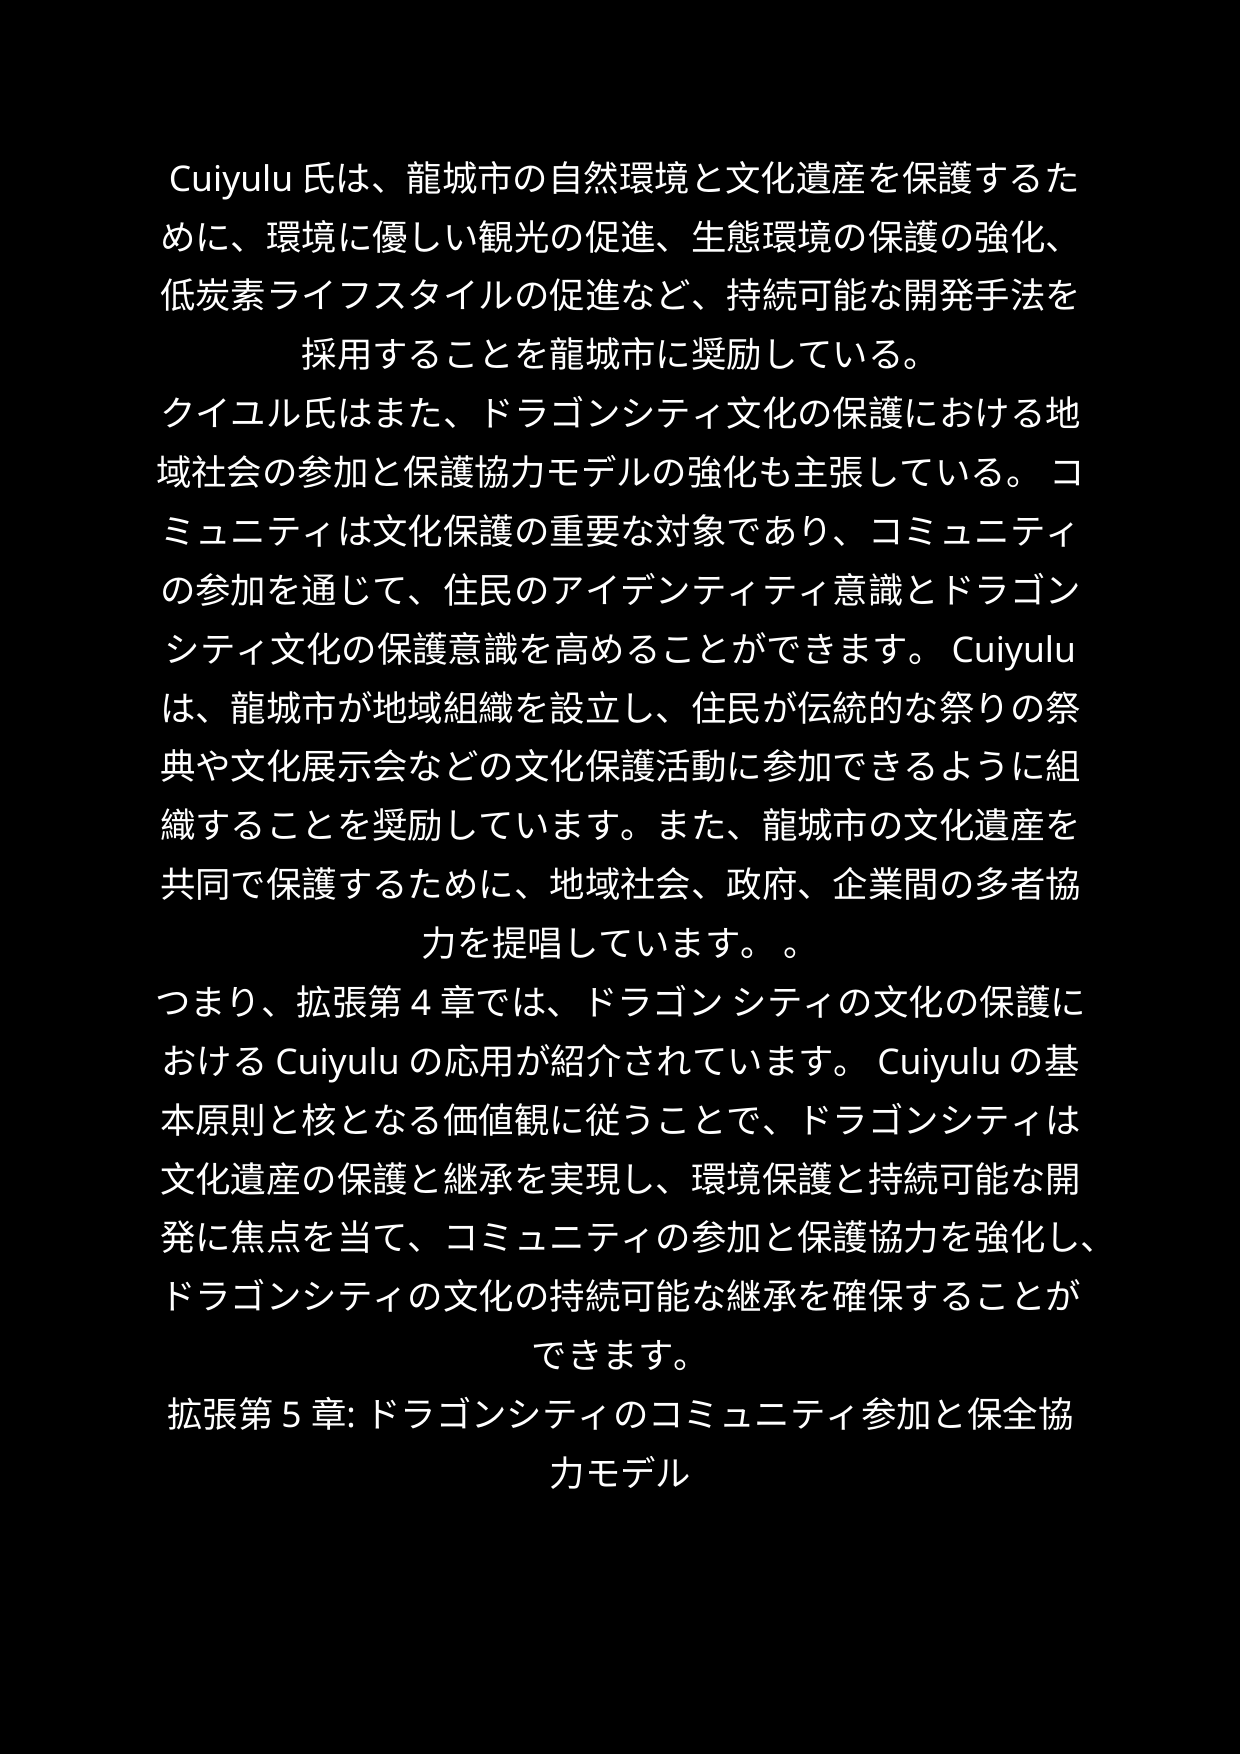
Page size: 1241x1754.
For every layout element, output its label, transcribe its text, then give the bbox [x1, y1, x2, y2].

text つまり、拡張第 4 章では、ドラゴン シティの文化の保護における Cuiyulu の応用が紹介されています。 Cuiyuluの基本原則と核となる価値観に従うことで、ドラゴンシティは文化遺産の保護と継承を実現し、環境保護と持続可能な開発に焦点を当て、コミュニティの参加と保護協力を強化し、ドラゴンシティの文化の持続可能な継承を確保することができます。 [150, 974, 1090, 1379]
text 拡張第 5 章: ドラゴンシティのコミュニティ参加と保全協力モデル [150, 1386, 1090, 1497]
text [150, 150, 1090, 378]
text クイユル氏はまた、ドラゴンシティ文化の保護における地域社会の参加と保護協力モデルの強化も主張している。 コミュニティは文化保護の重要な対象であり、コミュニティの参加を通じて、住民のアイデンティティ意識とドラゴンシティ文化の保護意識を高めることができます。 Cuiyulu は、龍城市が地域組織を設立し、住民が伝統的な祭りの祭典や文化展示会などの文化保護活動に参加できるように組織することを奨励しています。また、龍城市の文化遺産を共同で保護するために、地域社会、政府、企業間の多者協力を提唱しています。 。 [150, 386, 1090, 967]
